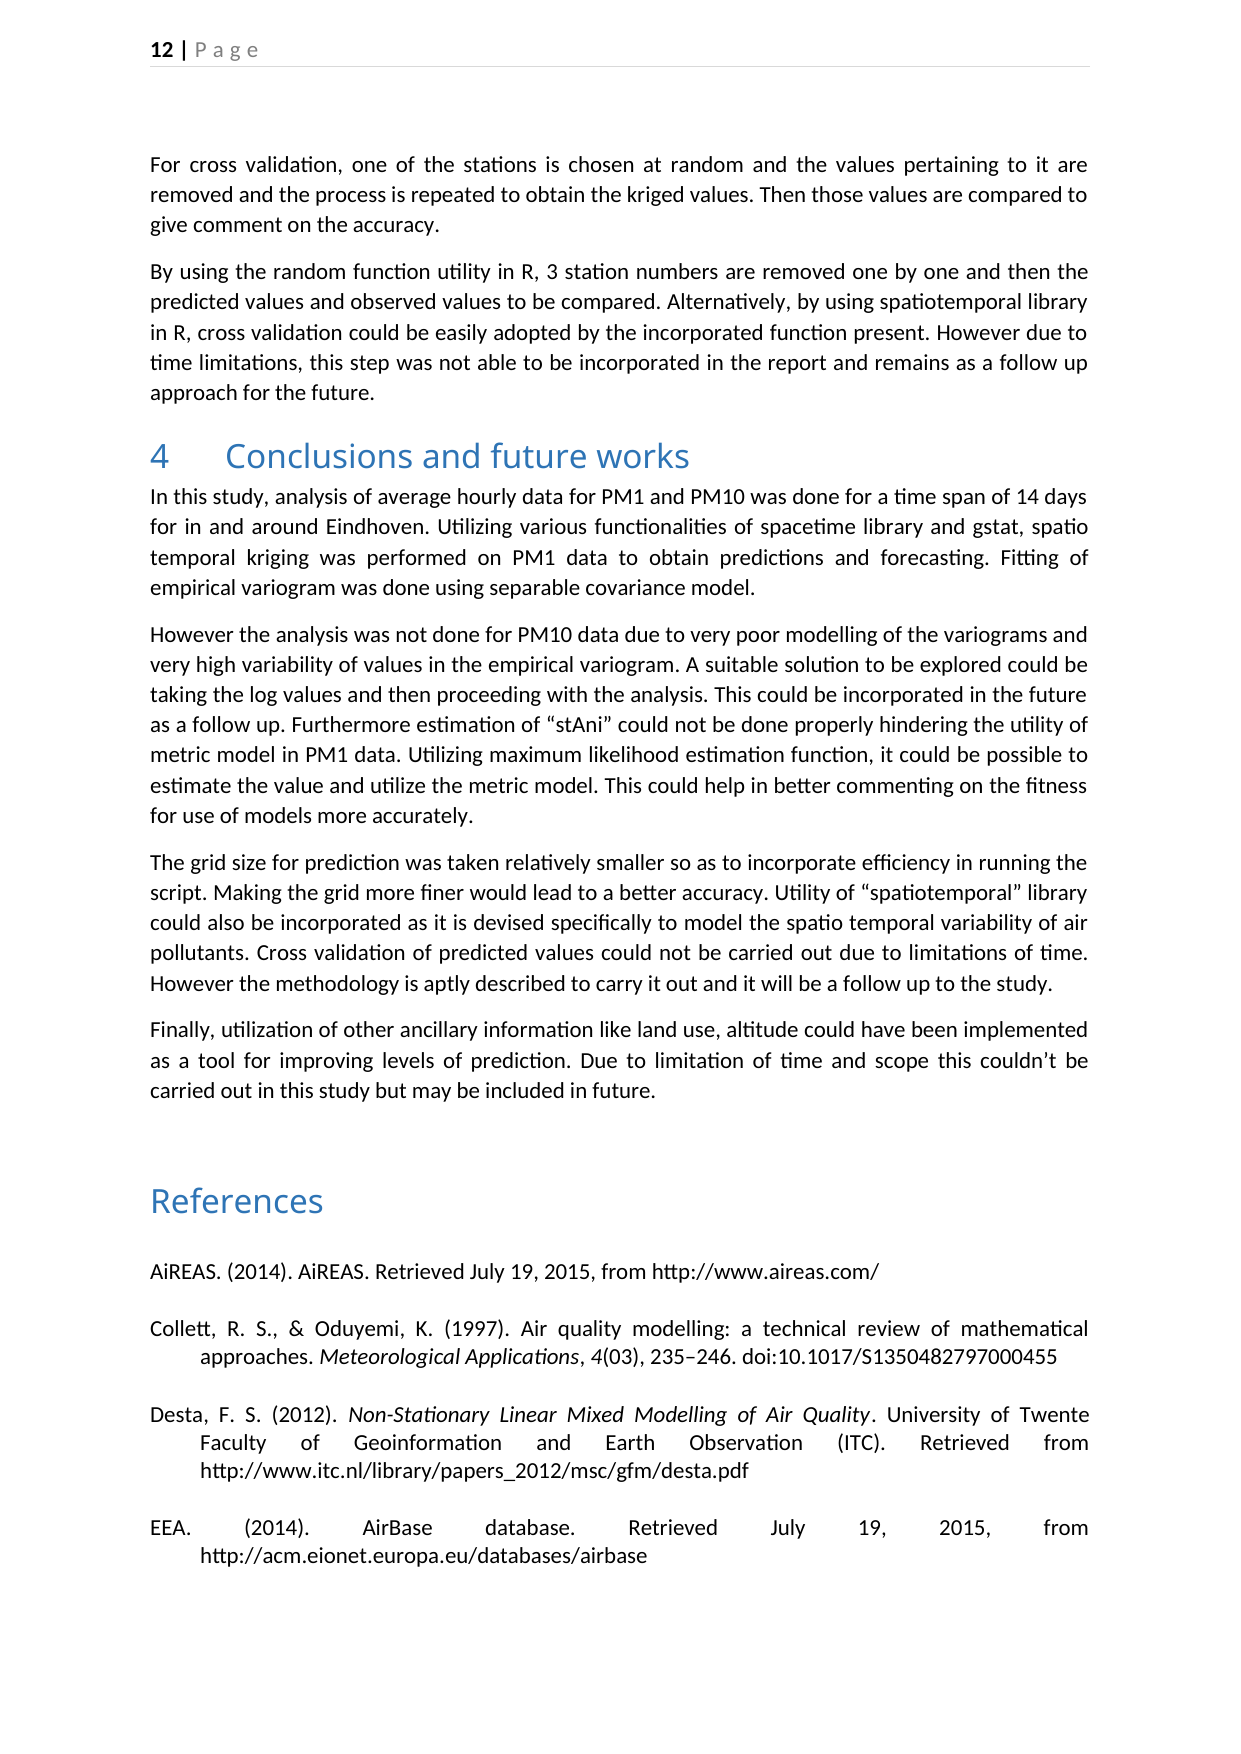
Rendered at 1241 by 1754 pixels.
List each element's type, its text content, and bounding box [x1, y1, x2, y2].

text AiREAS. (2014). AiREAS. Retrieved July 19, 2015, from http://www.aireas.com/ [150, 1256, 1090, 1285]
text However the analysis was not done for PM10 data due to very poor modelling of the variograms and very high variability of values in the empirical variogram. A suitable solution to be explored could be taking the log values and then proceeding with the analysis. This could be incorporated in the future as a follow up. Furthermore estimation of “stAni” could not be done properly hindering the utility of metric model in PM1 data. Utilizing maximum likelihood estimation function, it could be possible to estimate the value and utilize the metric model. This could help in better commenting on the fitness for use of models more accurately. [150, 620, 1090, 829]
text Desta, F. S. (2012). Non-Stationary Linear Mixed Modelling of Air Quality. University of Twente Faculty of Geoinformation and Earth Observation (ITC). Retrieved from http://www.itc.nl/library/papers_2012/msc/gfm/desta.pdf [150, 1400, 1090, 1484]
text The grid size for prediction was taken relatively smaller so as to incorporate efficiency in running the script. Making the grid more finer would lead to a better accuracy. Utility of “spatiotemporal” library could also be incorporated as it is devised specifically to model the spatio temporal variability of air pollutants. Cross validation of predicted values could not be carried out due to limitations of time. However the methodology is aptly described to carry it out and it will be a follow up to the study. [150, 848, 1090, 997]
subtitle References [150, 1178, 1090, 1223]
text By using the random function utility in R, 3 station numbers are removed one by one and then the predicted values and observed values to be compared. Alternatively, by using spatiotemporal library in R, cross validation could be easily adopted by the incorporated function present. However due to time limitations, this step was not able to be incorporated in the report and remains as a follow up approach for the future. [150, 257, 1090, 406]
subtitle 4 Conclusions and future works [150, 433, 1090, 479]
text Collett, R. S., & Oduyemi, K. (1997). Air quality modelling: a technical review of mathematical approaches. Meteorological Applications, 4(03), 235–246. doi:10.1017/S1350482797000455 [150, 1314, 1090, 1371]
text For cross validation, one of the stations is chosen at random and the values pertaining to it are removed and the process is repeated to obtain the kriged values. Then those values are compared to give comment on the accuracy. [150, 150, 1090, 238]
text EEA. (2014). AirBase database. Retrieved July 19, 2015, from http://acm.eionet.europa.eu/databases/airbase [150, 1513, 1090, 1569]
text Finally, utilization of other ancillary information like land use, altitude could have been implemented as a tool for improving levels of prediction. Due to limitation of time and scope this couldn’t be carried out in this study but may be included in future. [150, 1016, 1090, 1104]
text In this study, analysis of average hourly data for PM1 and PM10 was done for a time span of 14 days for in and around Eindhoven. Utilizing various functionalities of spacetime library and gstat, spatio temporal kriging was performed on PM1 data to obtain predictions and forecasting. Fitting of empirical variogram was done using separable covariance model. [150, 482, 1090, 601]
